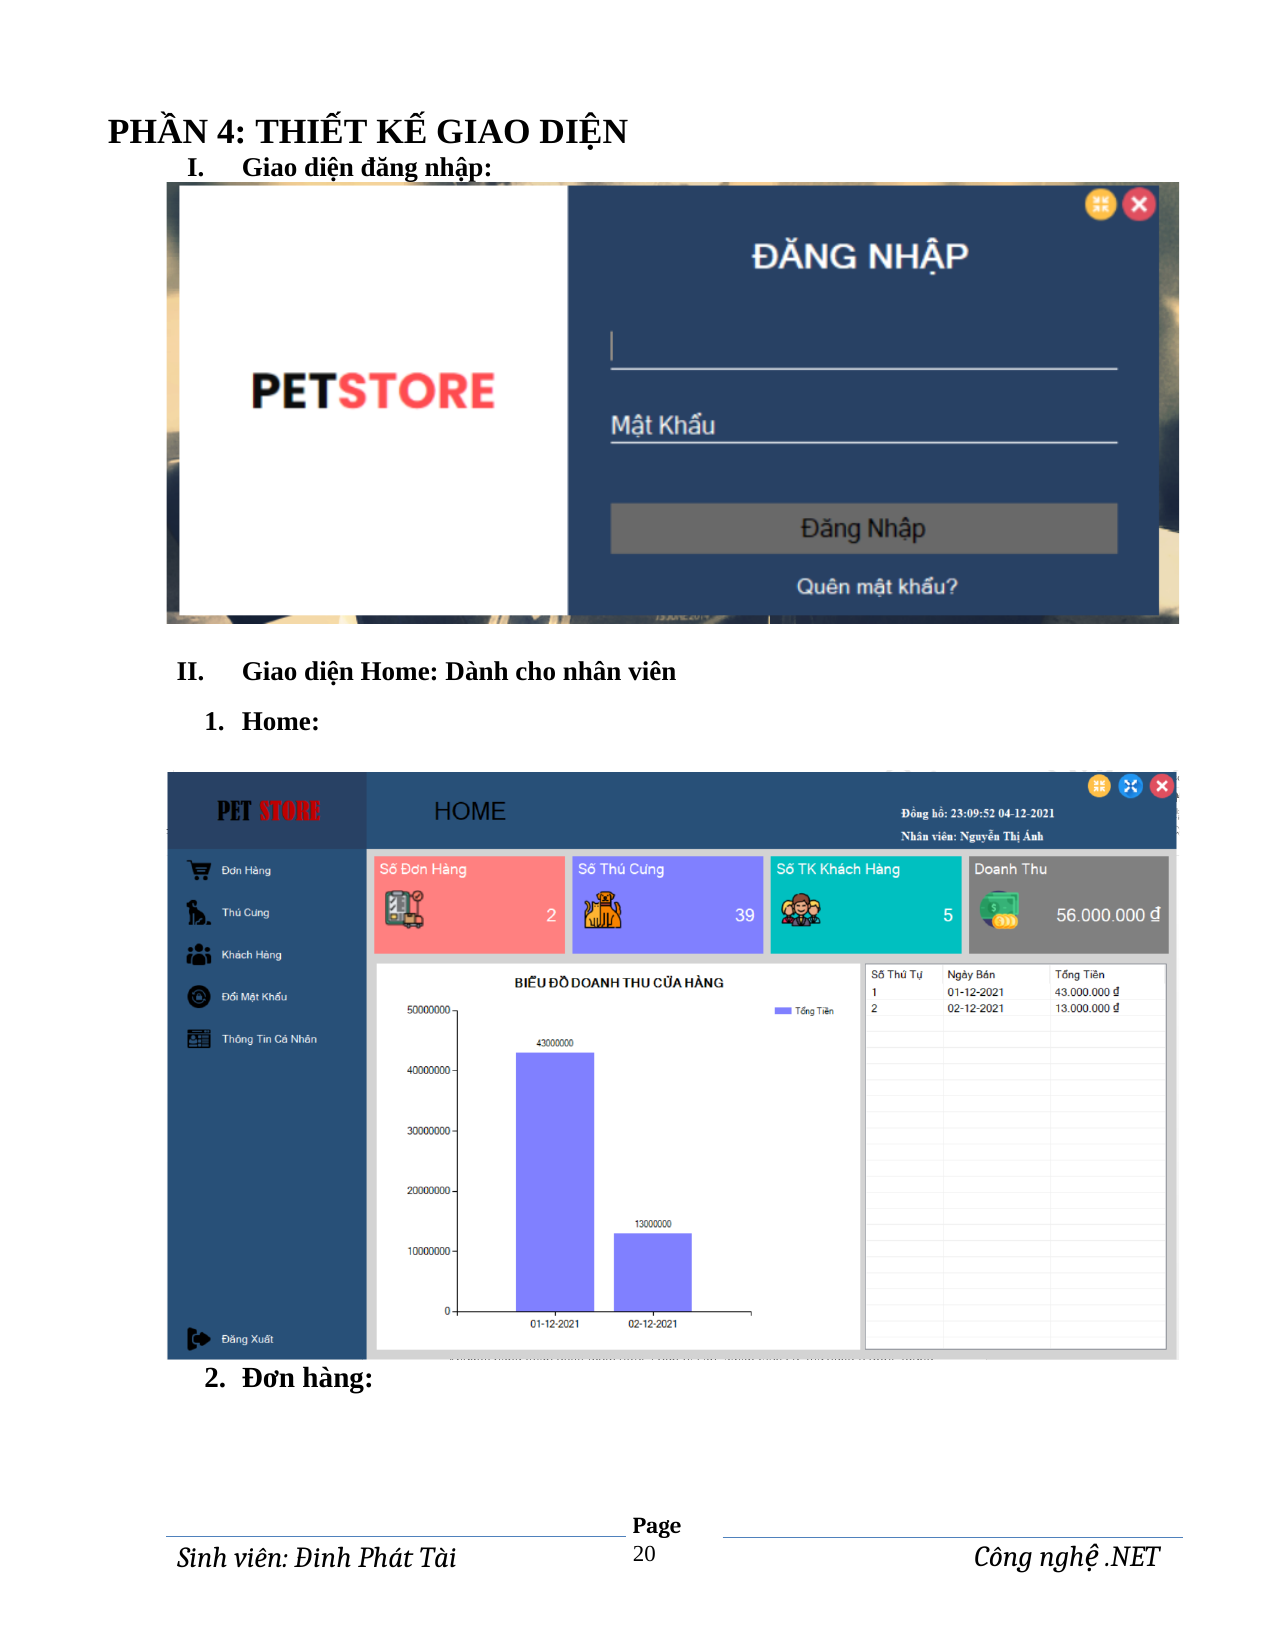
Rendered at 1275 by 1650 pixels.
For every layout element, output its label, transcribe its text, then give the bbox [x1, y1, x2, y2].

subtitle Giao diện Home: Dành cho nhân viên [204, 655, 1179, 686]
subtitle PHẦN 4: THIẾT KẾ GIAO DIỆN [108, 110, 1179, 151]
list Đơn hàng: [204, 1361, 1179, 1394]
picture [166, 770, 1180, 1360]
list Home: [204, 705, 1179, 736]
subtitle Giao diện đăng nhập: [204, 151, 1179, 182]
picture [166, 182, 1180, 624]
